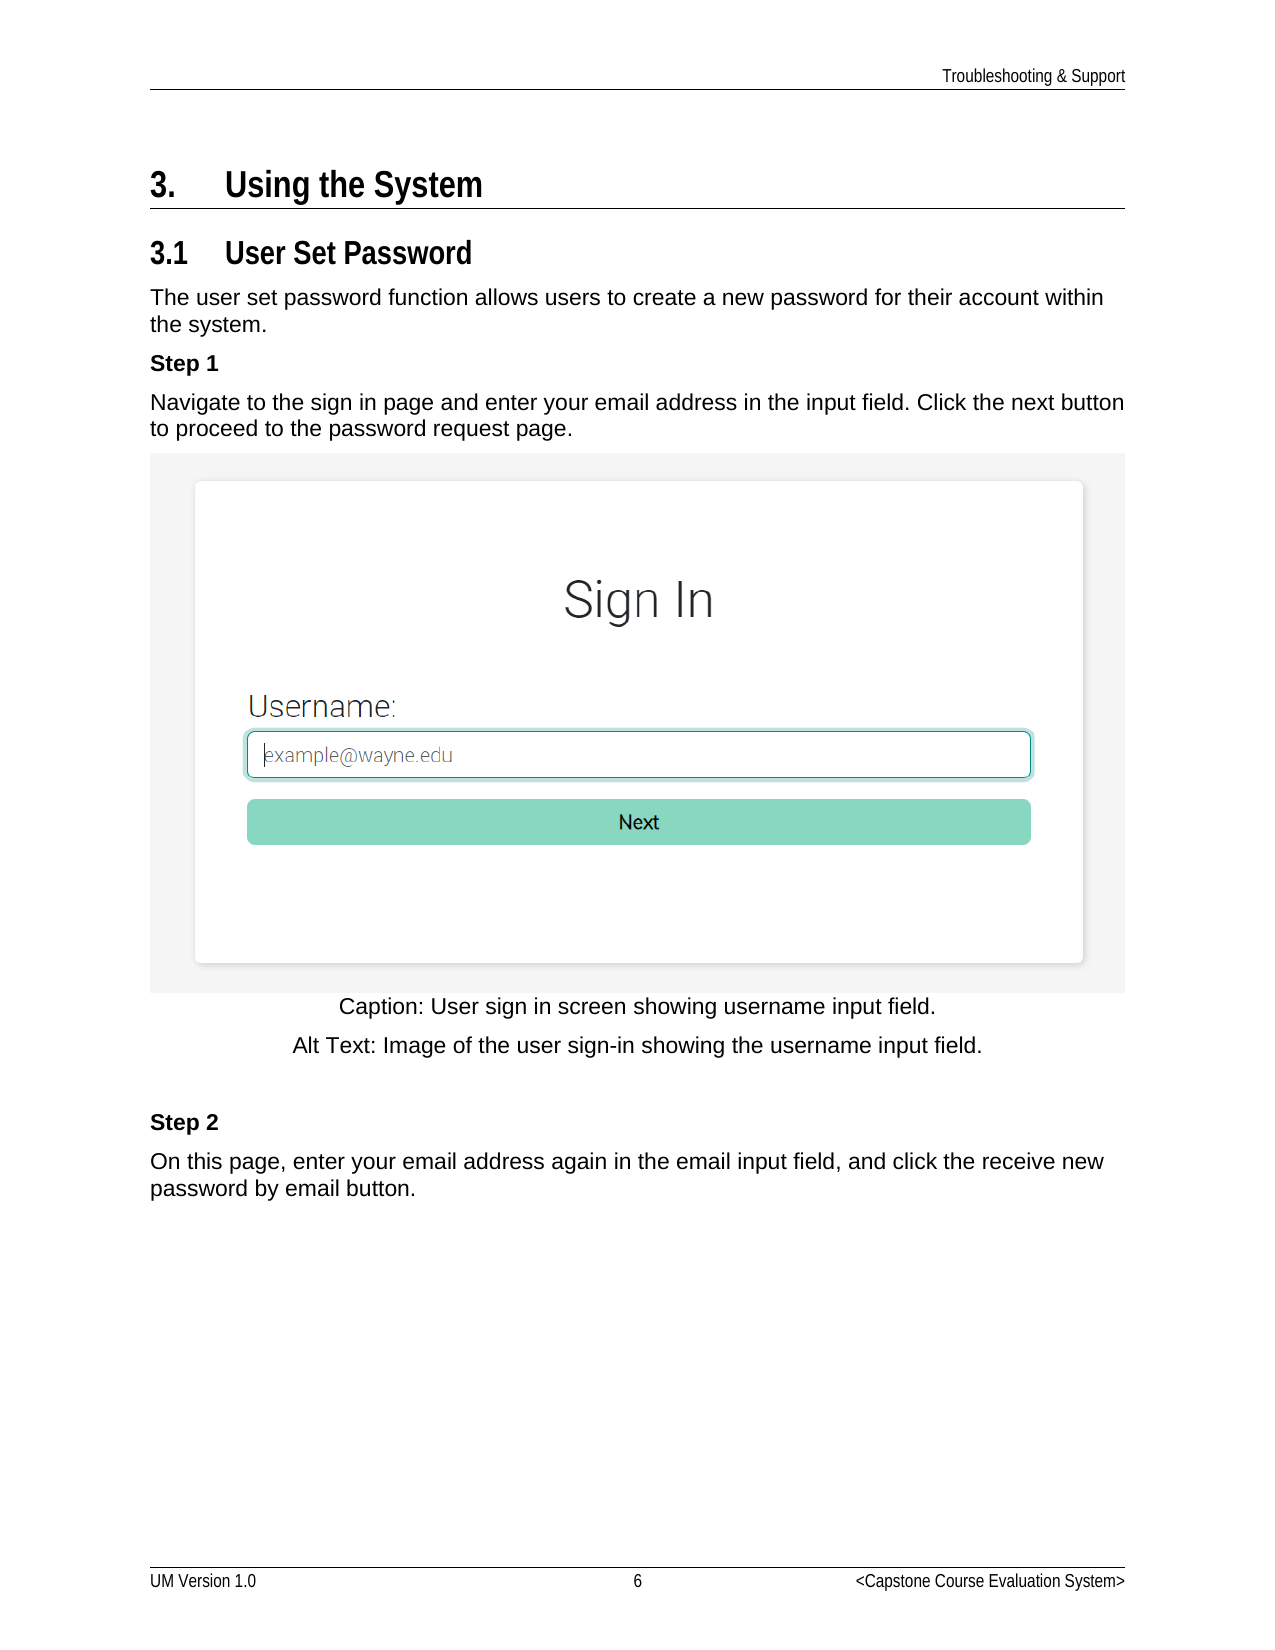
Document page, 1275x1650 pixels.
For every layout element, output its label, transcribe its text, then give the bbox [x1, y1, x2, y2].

picture [150, 453, 1125, 993]
subtitle Using the System [150, 162, 1125, 208]
text Navigate to the sign in page and enter your email address in the input field. Click the next button to proceed to the password request page. [150, 388, 1125, 441]
text Step 1 [150, 349, 1125, 376]
text On this page, enter your email address again in the email input field, and click the receive new password by email button. [150, 1148, 1125, 1201]
text Step 2 [150, 1109, 1125, 1136]
text Caption: User sign in screen showing username input field. [150, 993, 1125, 1019]
text Alt Text: Image of the user sign-in showing the username input field. [150, 1032, 1125, 1058]
text The user set password function allows users to create a new password for their account within the system. [150, 284, 1125, 337]
subtitle User Set Password [150, 234, 1125, 272]
